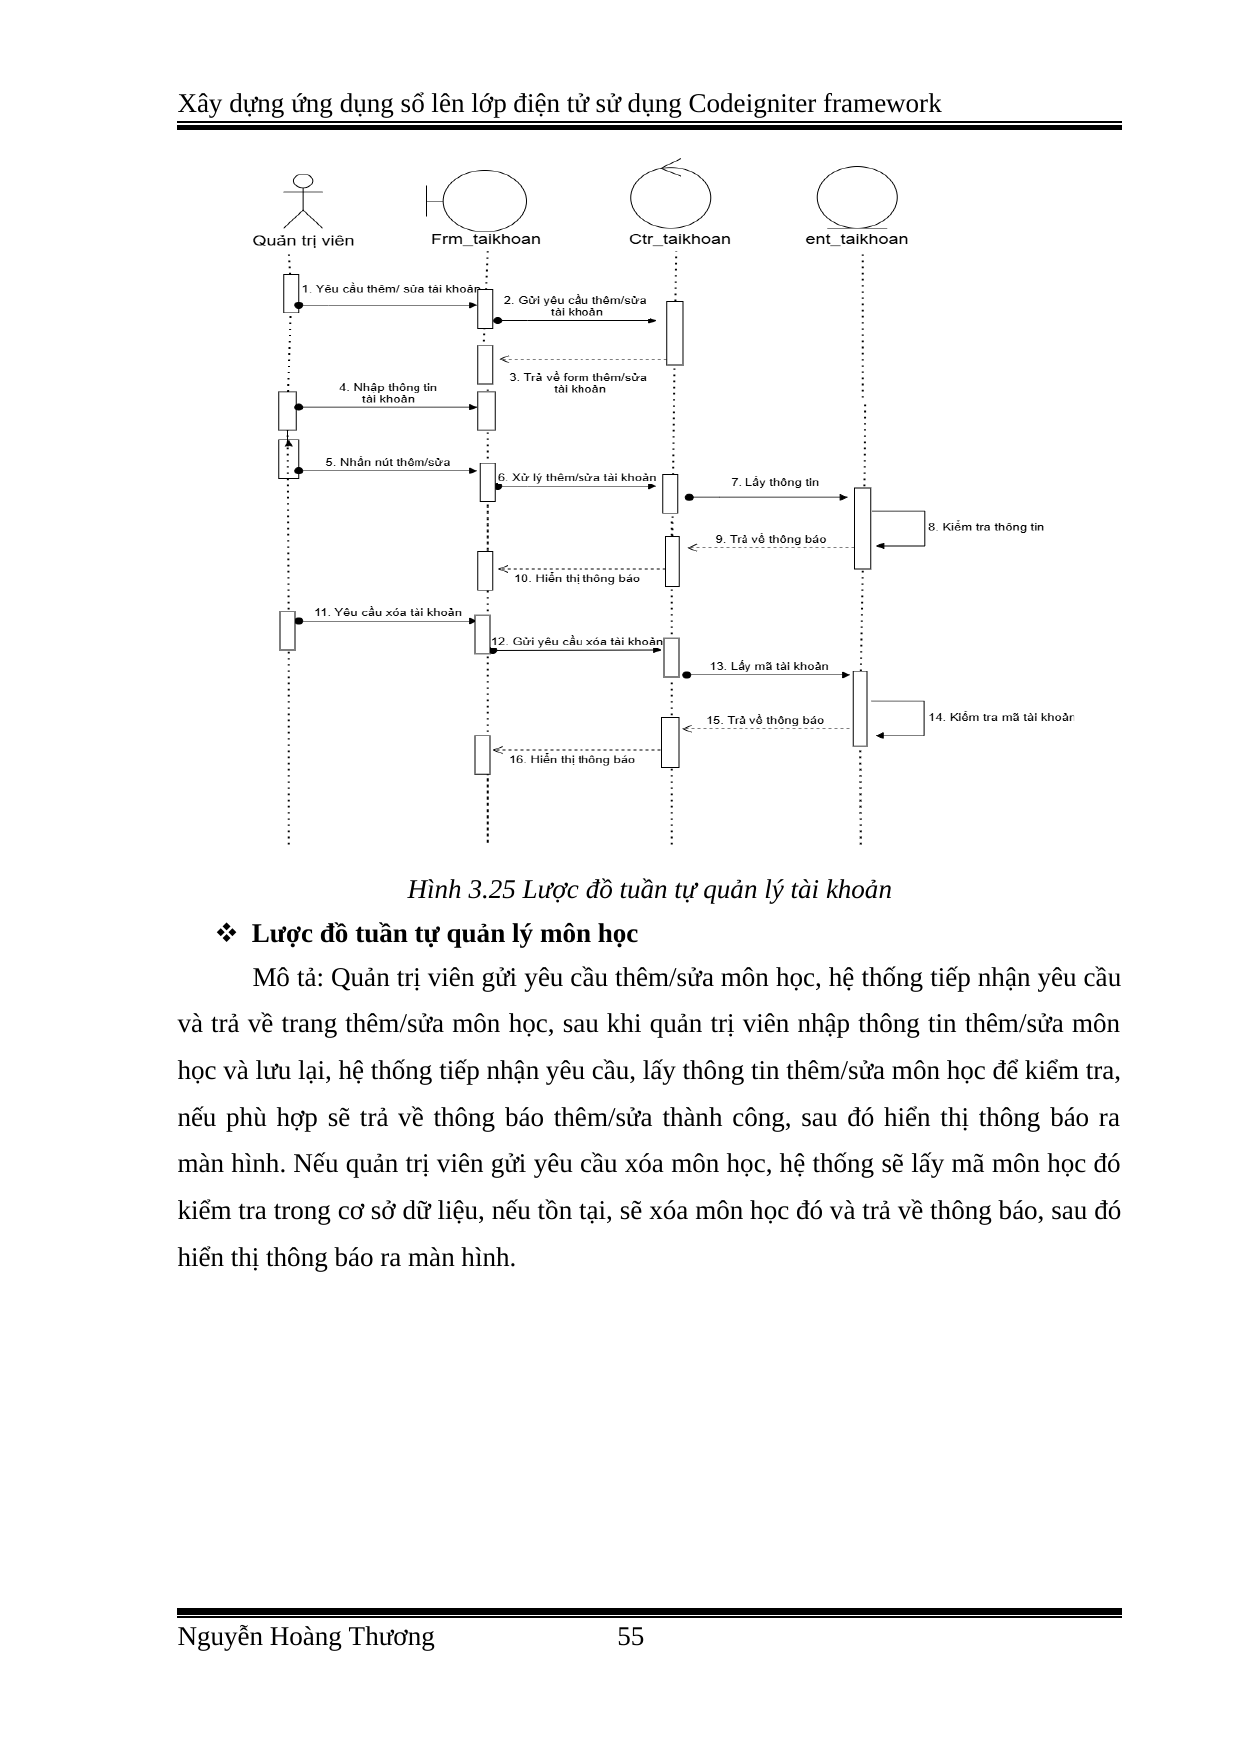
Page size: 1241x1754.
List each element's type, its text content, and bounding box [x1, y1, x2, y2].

picture [252, 158, 1075, 846]
list Lược đồ tuần tự quản lý môn học [214, 917, 1122, 948]
text Mô tả: Quản trị viên gửi yêu cầu thêm/sửa môn học, hệ thống tiếp nhận yêu cầu và trả về trang thêm/sửa môn học, sau khi quản trị viên nhập thông tin thêm/sửa môn học và lưu lại, hệ thống tiếp nhận yêu cầu, lấy thông tin thêm/sửa môn học để kiểm tra, nếu phù hợp sẽ trả về thông báo thêm/sửa thành công, sau đó hiển thị thông báo ra màn hình. Nếu quản trị viên gửi yêu cầu xóa môn học, hệ thống sẽ lấy mã môn học đó kiểm tra trong cơ sở dữ liệu, nếu tồn tại, sẽ xóa môn học đó và trả về thông báo, sau đó hiển thị thông báo ra màn hình. [177, 961, 1122, 1272]
